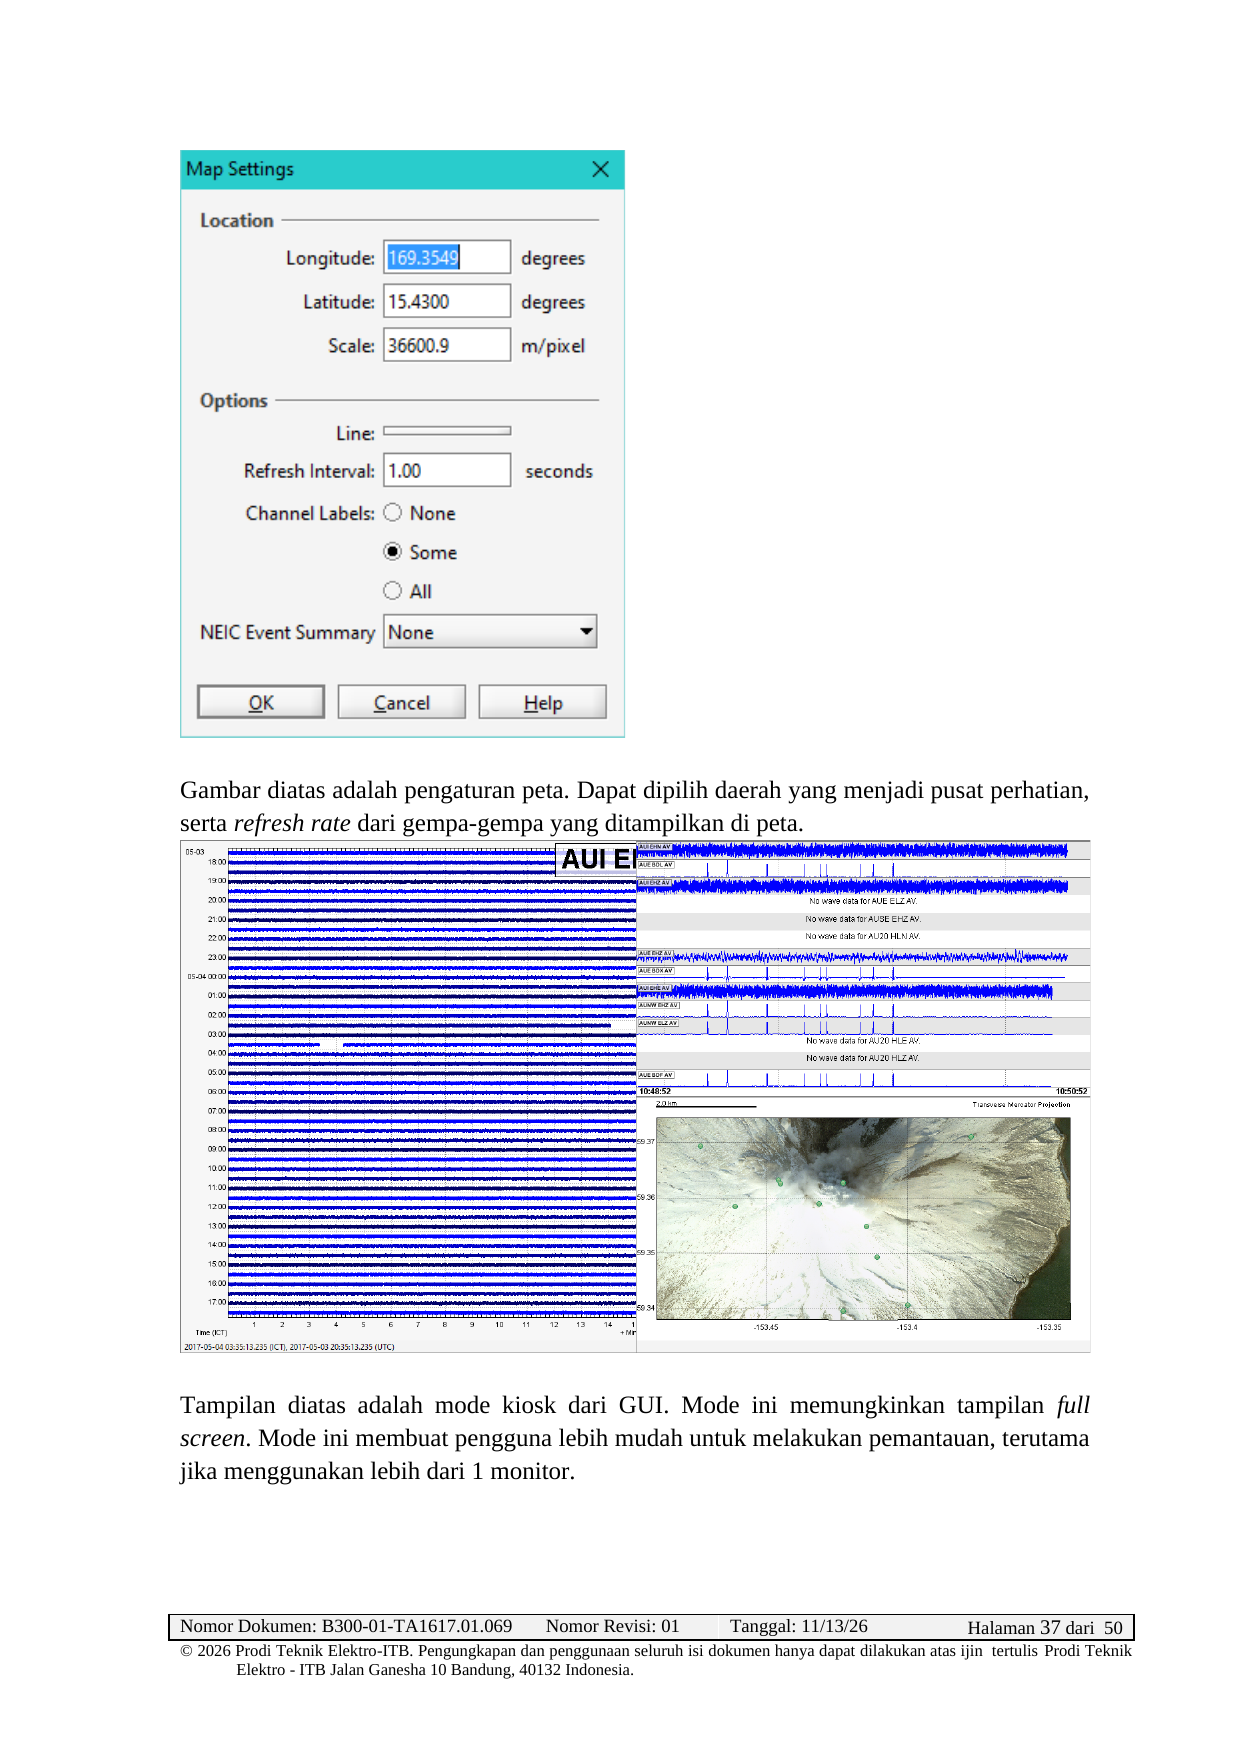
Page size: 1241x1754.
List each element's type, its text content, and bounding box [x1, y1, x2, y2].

picture [180, 150, 626, 738]
text Tampilan diatas adalah mode kiosk dari GUI. Mode ini memungkinkan tampilan full screen. Mode ini membuat pengguna lebih mudah untuk melakukan pemantauan, terutama jika menggunakan lebih dari 1 monitor. [180, 1390, 1090, 1485]
picture [180, 840, 1091, 1353]
text Gambar diatas adalah pengaturan peta. Dapat dipilih daerah yang menjadi pusat perhatian, serta refresh rate dari gempa-gempa yang ditampilkan di peta. [180, 775, 1090, 837]
